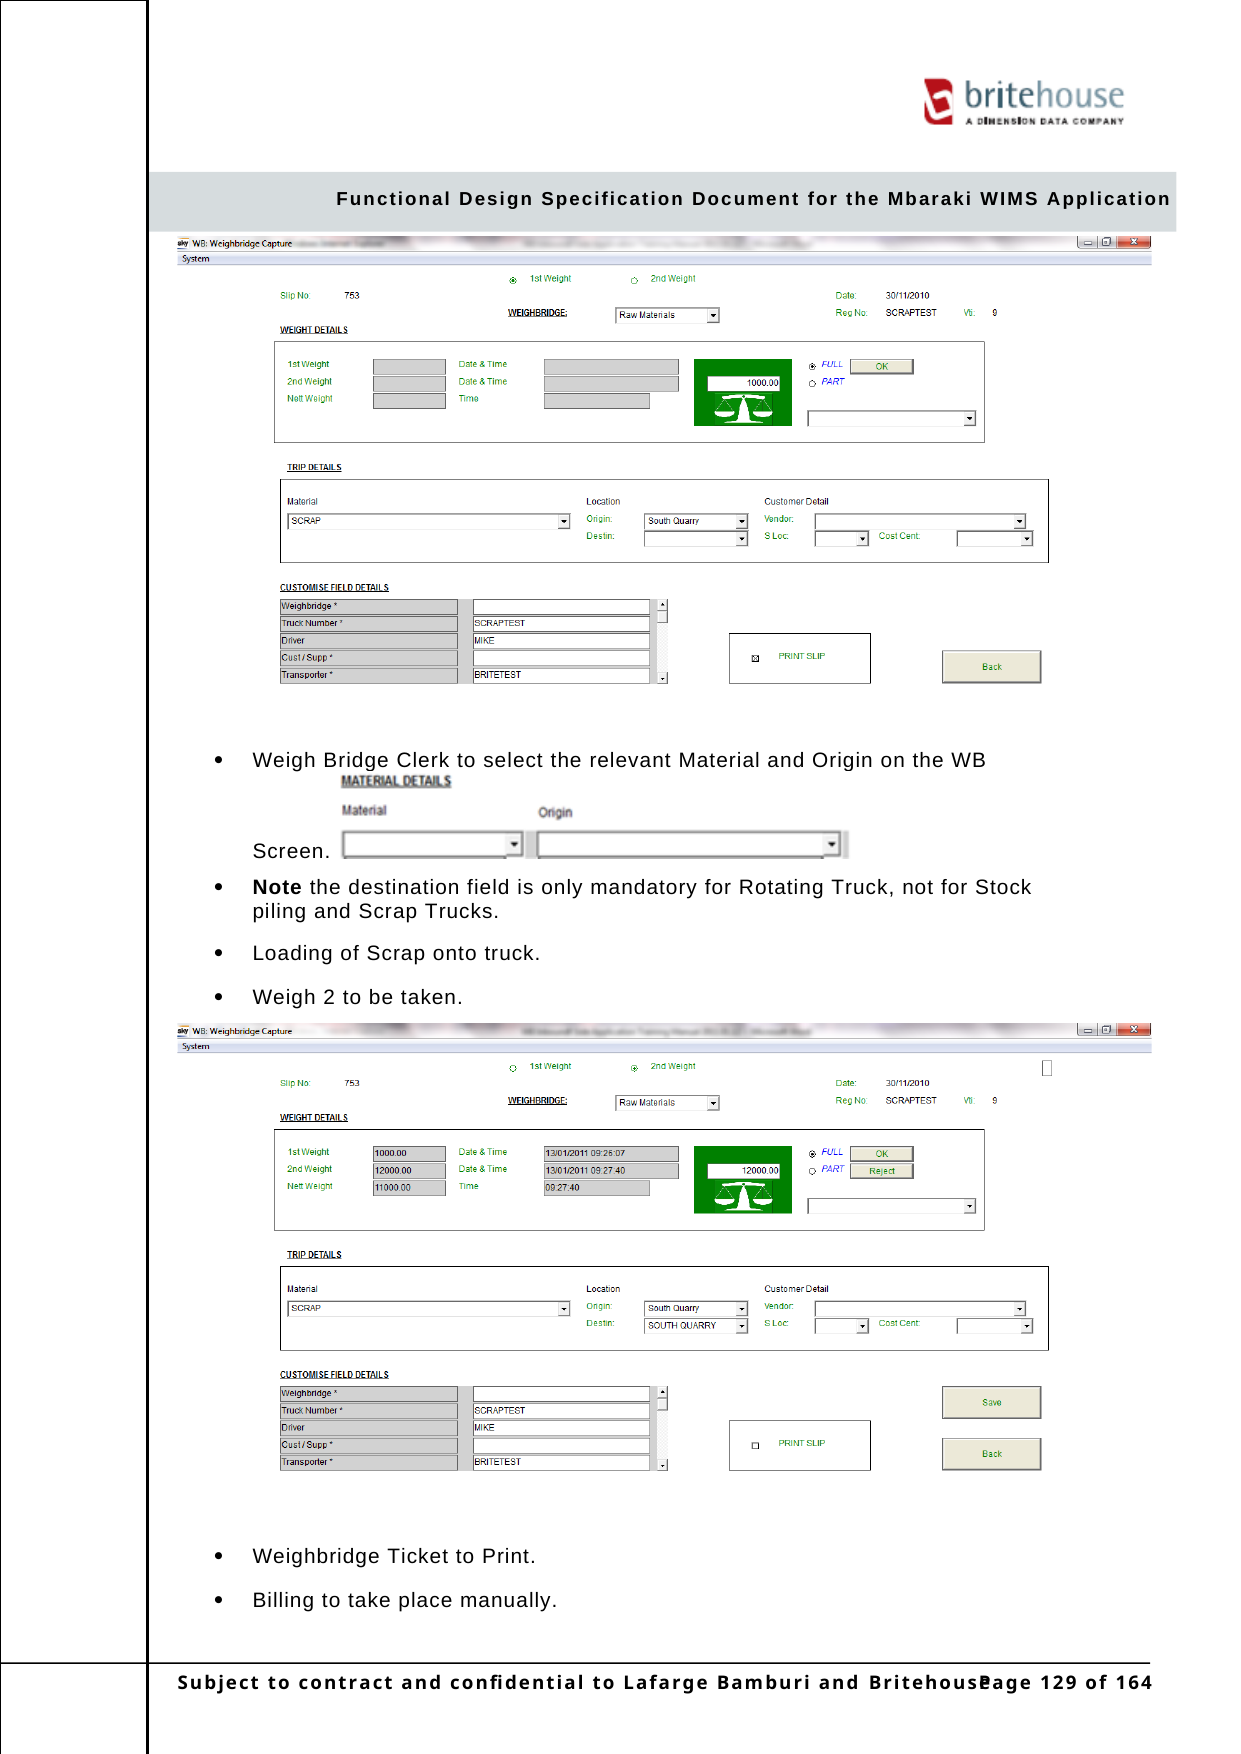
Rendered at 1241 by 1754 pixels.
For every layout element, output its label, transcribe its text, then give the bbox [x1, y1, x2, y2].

list Note the destination field is only mandatory for Rotating Truck, not for Stock piling and Scrap Trucks. [215, 875, 1063, 923]
list Loading of Scrap onto truck. [215, 936, 1152, 967]
picture [177, 1023, 1152, 1526]
picture [338, 771, 857, 859]
picture [177, 236, 1152, 736]
picture [908, 58, 1144, 140]
list Billing to take place manually. [215, 1582, 1152, 1613]
list Weighbridge Ticket to Print. [215, 1538, 1152, 1569]
list Weigh 2 to be taken. [215, 979, 1152, 1011]
